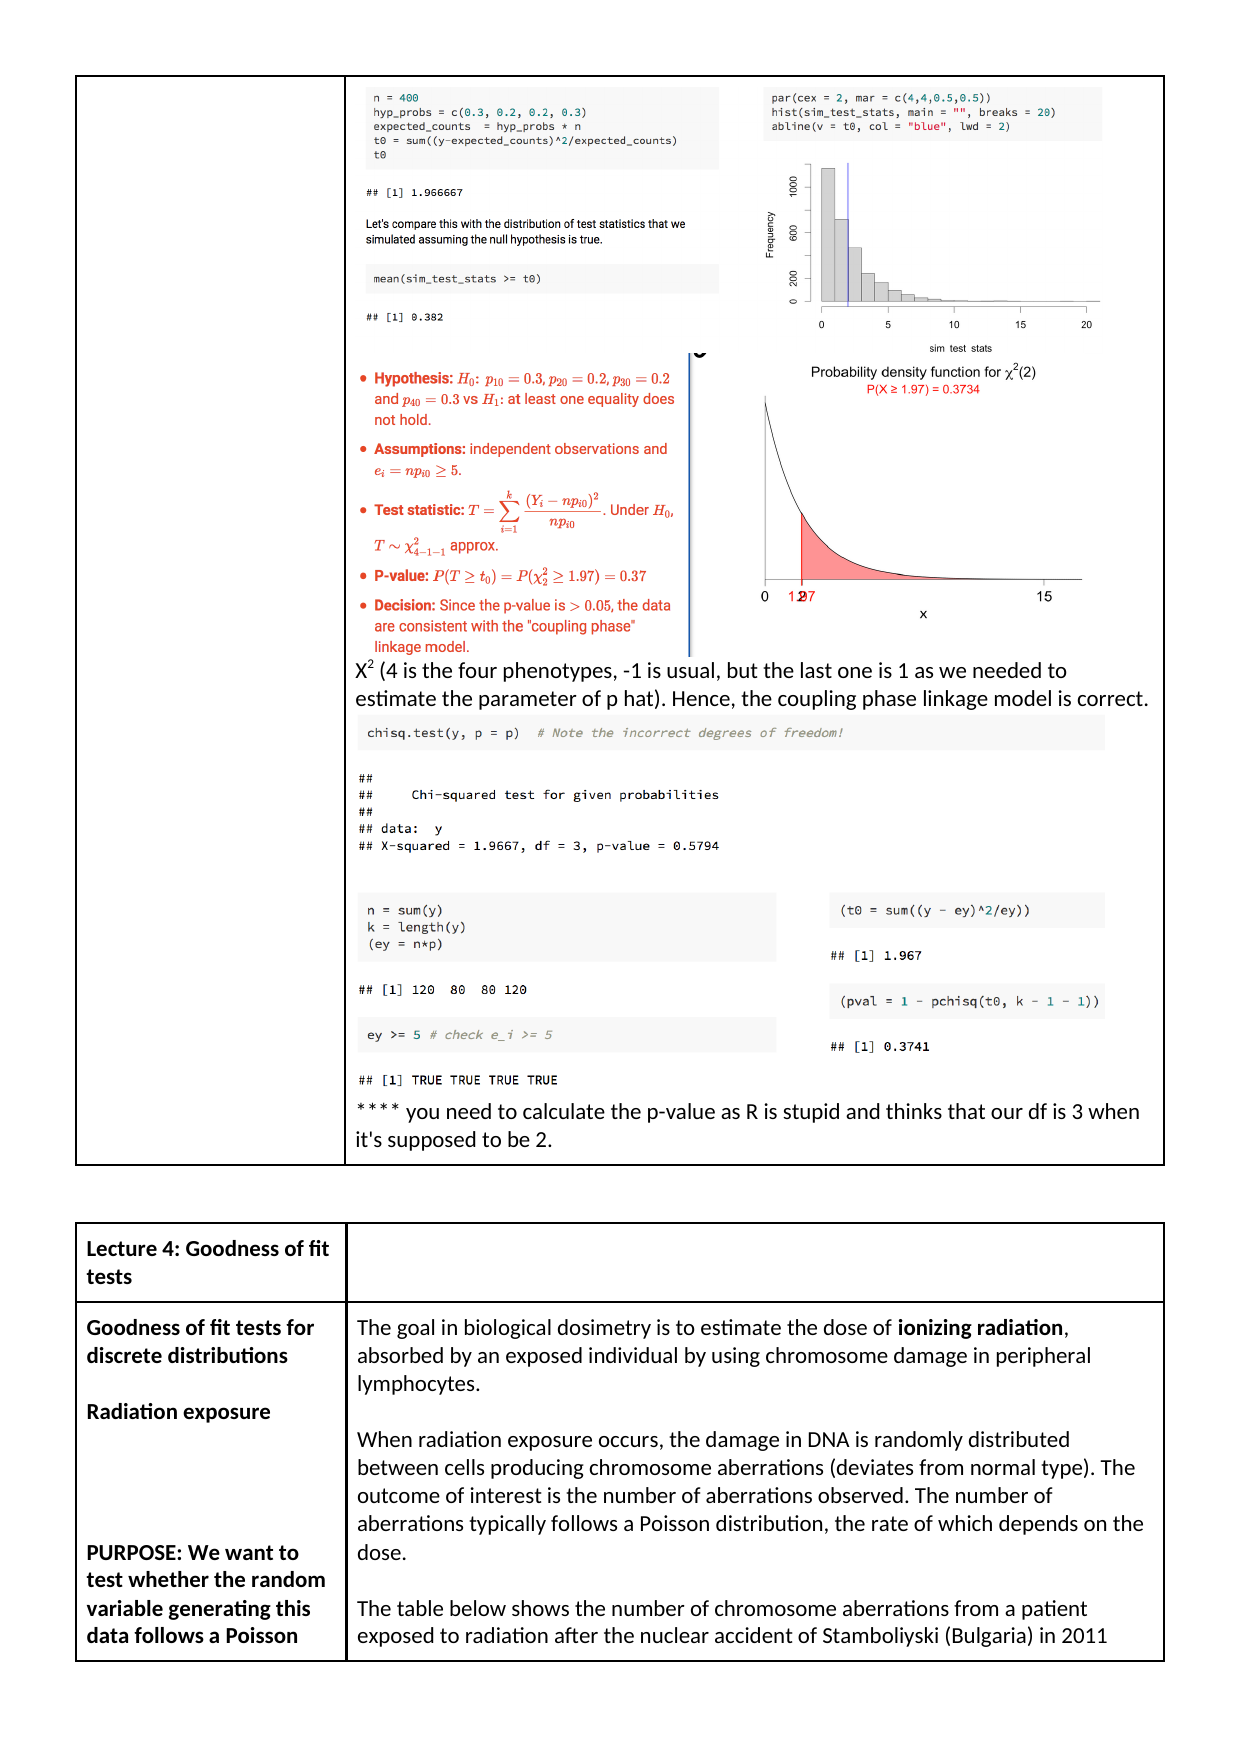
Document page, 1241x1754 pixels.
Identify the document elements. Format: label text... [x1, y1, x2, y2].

table_header Lecture 4: Goodness of fit tests [77, 1224, 345, 1301]
picture [355, 712, 1105, 1098]
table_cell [346, 77, 1163, 1164]
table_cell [348, 1303, 1163, 1660]
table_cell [77, 77, 344, 1164]
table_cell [77, 1303, 345, 1660]
picture [355, 87, 1103, 657]
table_header [348, 1224, 1163, 1301]
